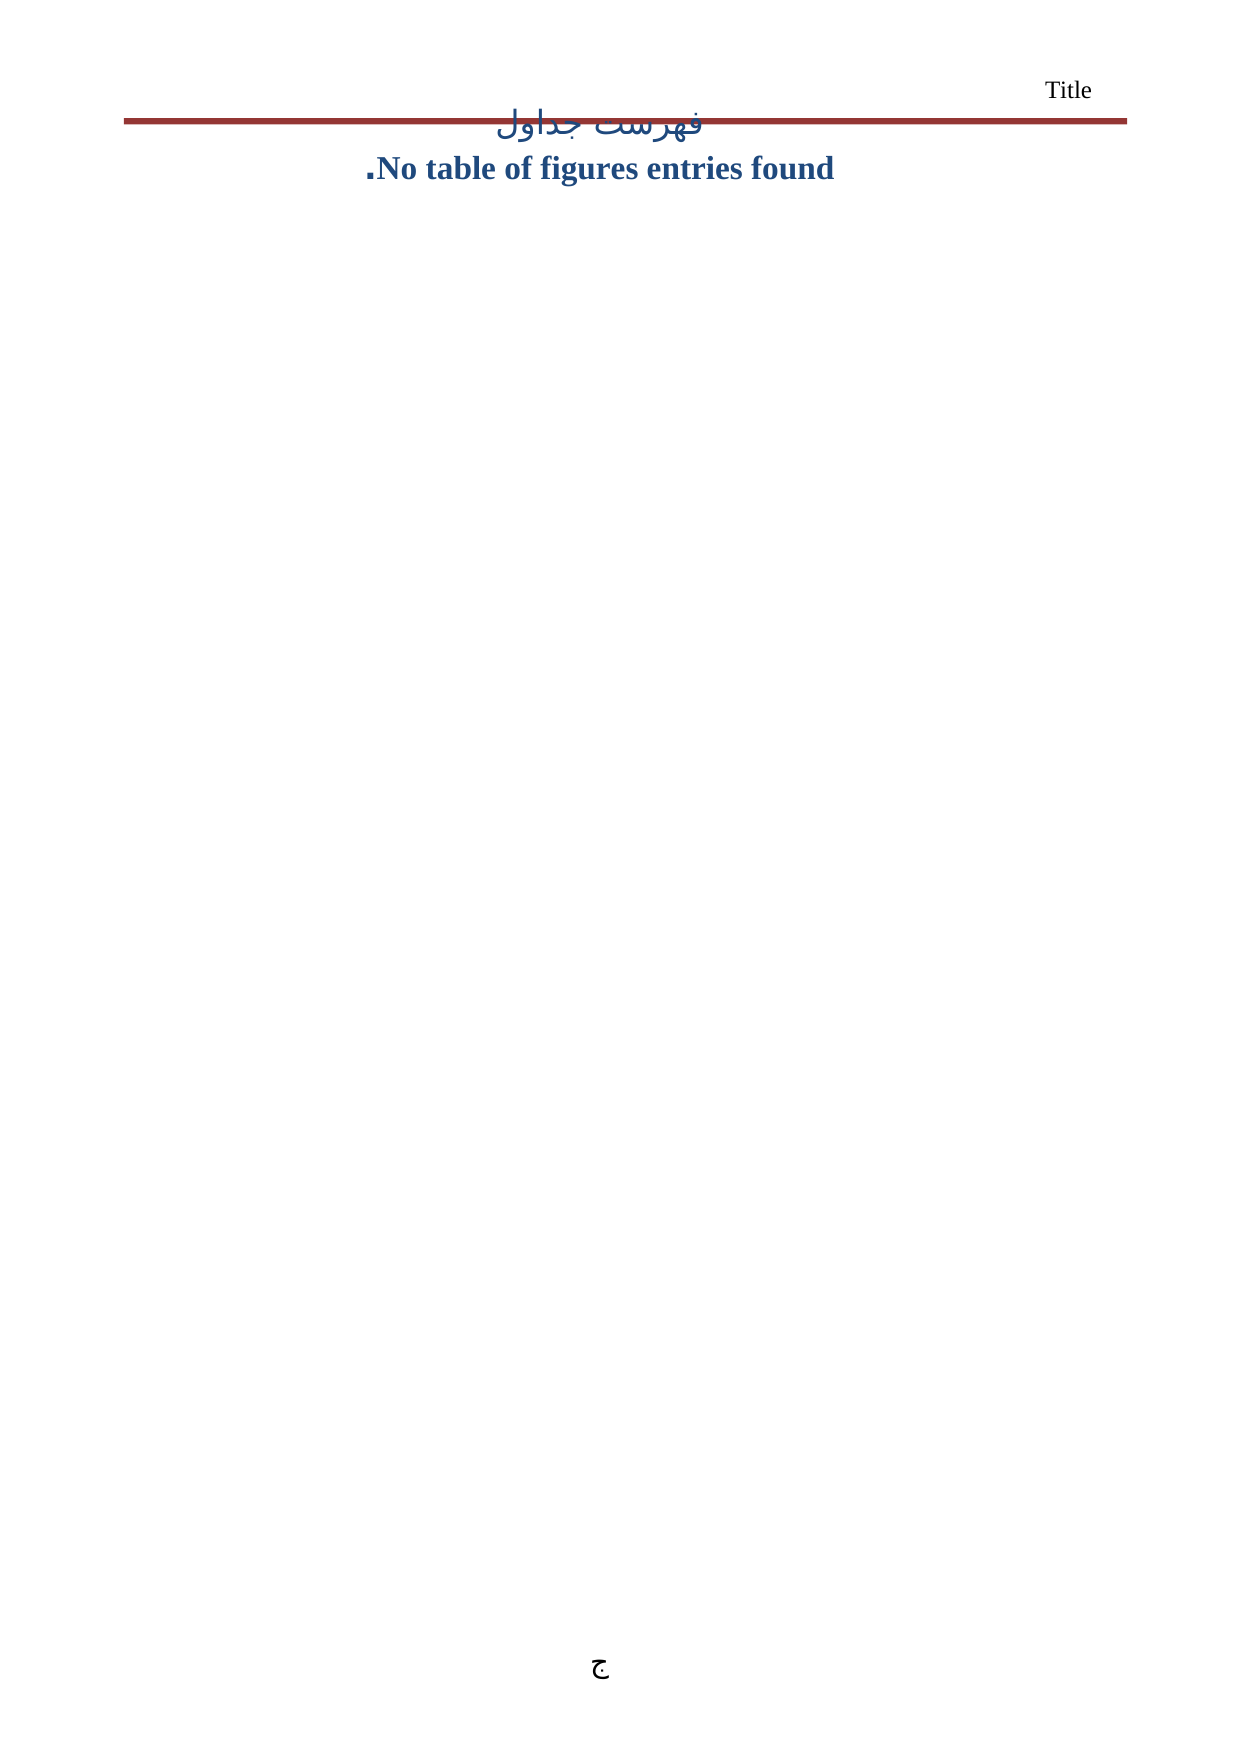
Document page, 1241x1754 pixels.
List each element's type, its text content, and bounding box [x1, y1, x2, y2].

text فهرست جداول [150, 104, 1090, 143]
text No table of figures entries found. [150, 148, 1090, 187]
